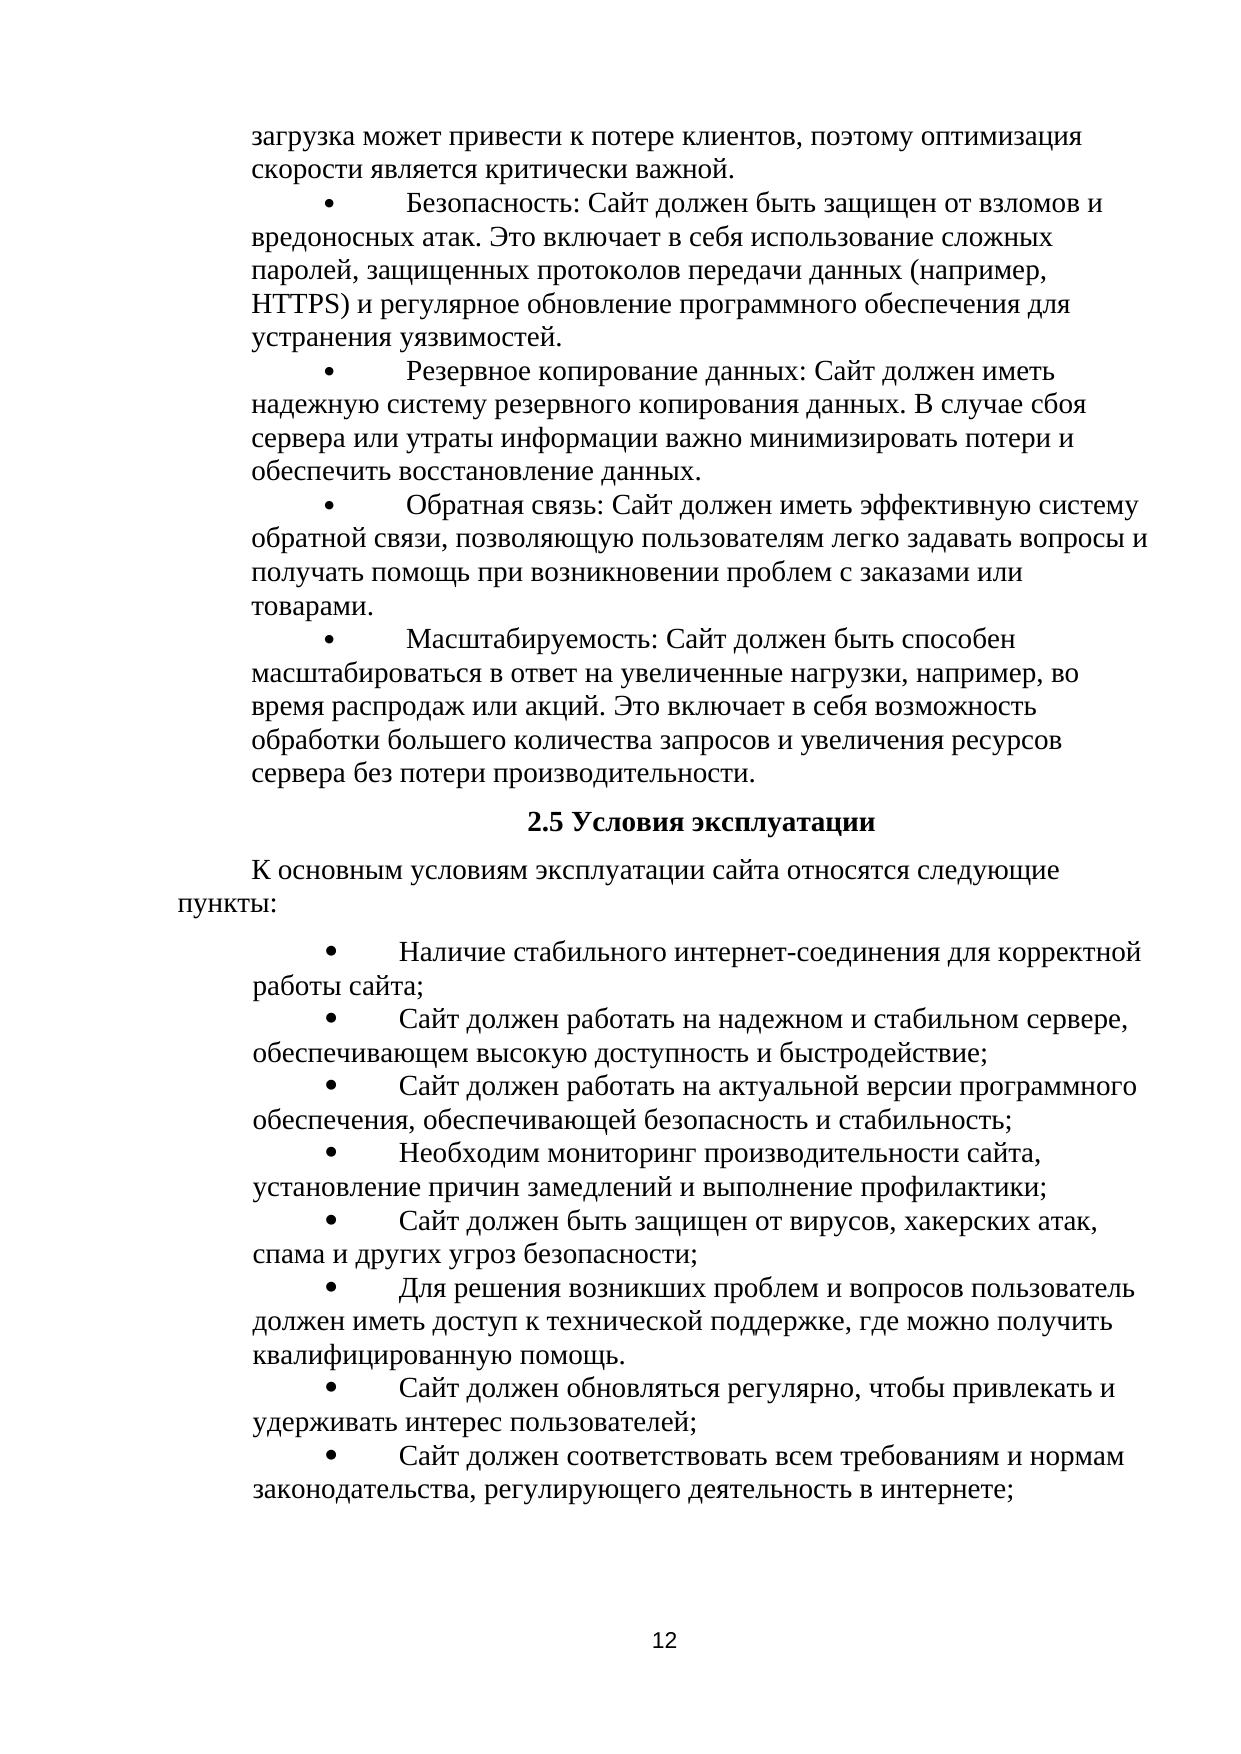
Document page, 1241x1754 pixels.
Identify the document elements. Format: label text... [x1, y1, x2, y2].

list Обратная связь: Сайт должен иметь эффективную систему обратной связи, позволяющую пользователям легко задавать вопросы и получать помощь при возникновении проблем с заказами или товарами. [251, 487, 1152, 621]
list Масштабируемость: Сайт должен быть способен масштабироваться в ответ на увеличенные нагрузки, например, во время распродаж или акций. Это включает в себя возможность обработки большего количества запросов и увеличения ресурсов сервера без потери производительности. [251, 621, 1152, 789]
list Резервное копирование данных: Сайт должен иметь надежную систему резервного копирования данных. В случае сбоя сервера или утраты информации важно минимизировать потери и обеспечить восстановление данных. [251, 353, 1152, 487]
list Для решения возникших проблем и вопросов пользователь должен иметь доступ к технической поддержке, где можно получить квалифицированную помощь. [252, 1270, 1152, 1371]
list Сайт должен обновляться регулярно, чтобы привлекать и удерживать интерес пользователей; [252, 1371, 1152, 1438]
list Сайт должен соответствовать всем требованиям и нормам законодательства, регулирующего деятельность в интернете; [252, 1438, 1152, 1505]
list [251, 118, 1152, 185]
list Сайт должен работать на надежном и стабильном сервере, обеспечивающем высокую доступность и быстродействие; [252, 1001, 1152, 1068]
list Необходим мониторинг производительности сайта, установление причин замедлений и выполнение профилактики; [252, 1136, 1152, 1203]
list Безопасность: Сайт должен быть защищен от взломов и вредоносных атак. Это включает в себя использование сложных паролей, защищенных протоколов передачи данных (например, HTTPS) и регулярное обновление программного обеспечения для устранения уязвимостей. [251, 185, 1152, 353]
list Сайт должен быть защищен от вирусов, хакерских атак, спама и других угроз безопасности; [252, 1203, 1152, 1270]
list Наличие стабильного интернет-соединения для корректной работы сайта; [252, 934, 1152, 1001]
subtitle 2.5 Условия эксплуатации [177, 804, 1152, 837]
text К основным условиям эксплуатации сайта относятся следующие пункты: [177, 852, 1152, 919]
list Сайт должен работать на актуальной версии программного обеспечения, обеспечивающей безопасность и стабильность; [252, 1068, 1152, 1136]
